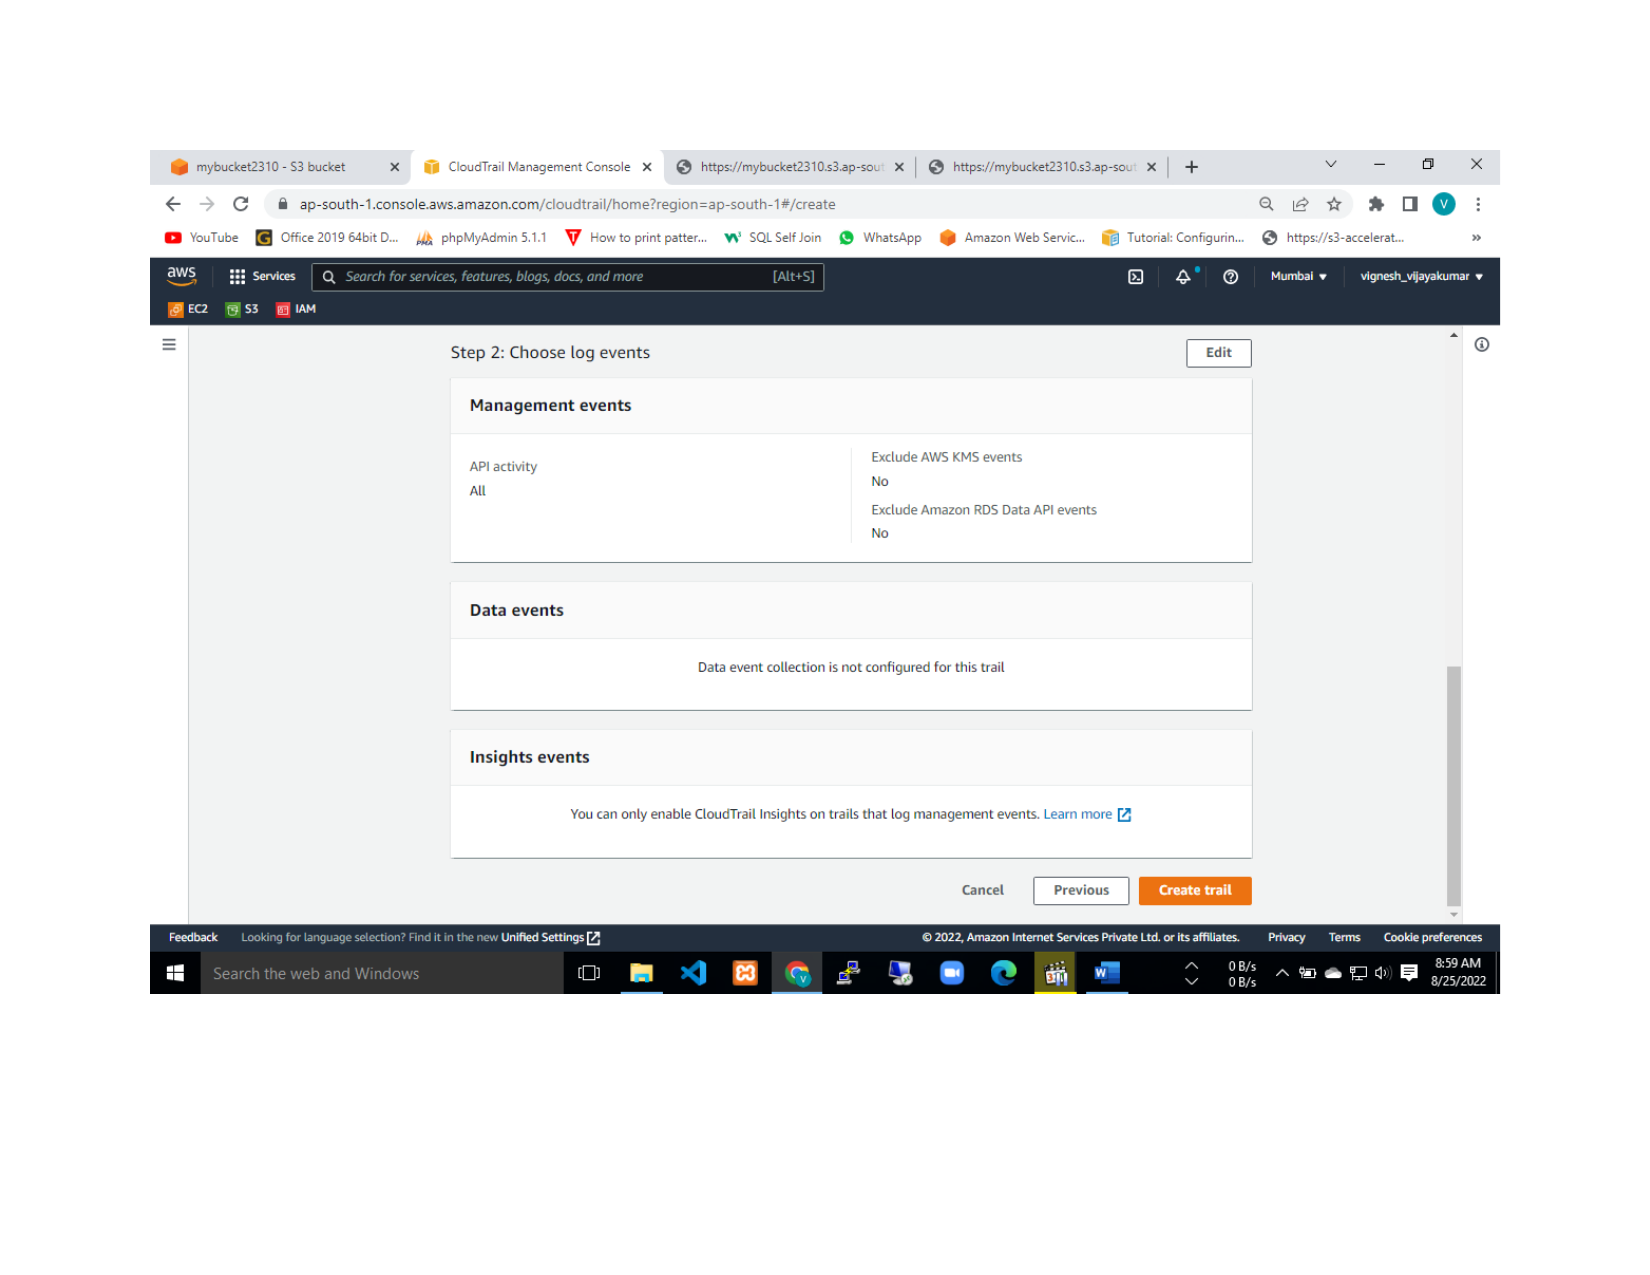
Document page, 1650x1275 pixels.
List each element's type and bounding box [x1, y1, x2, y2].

picture [150, 150, 1500, 994]
